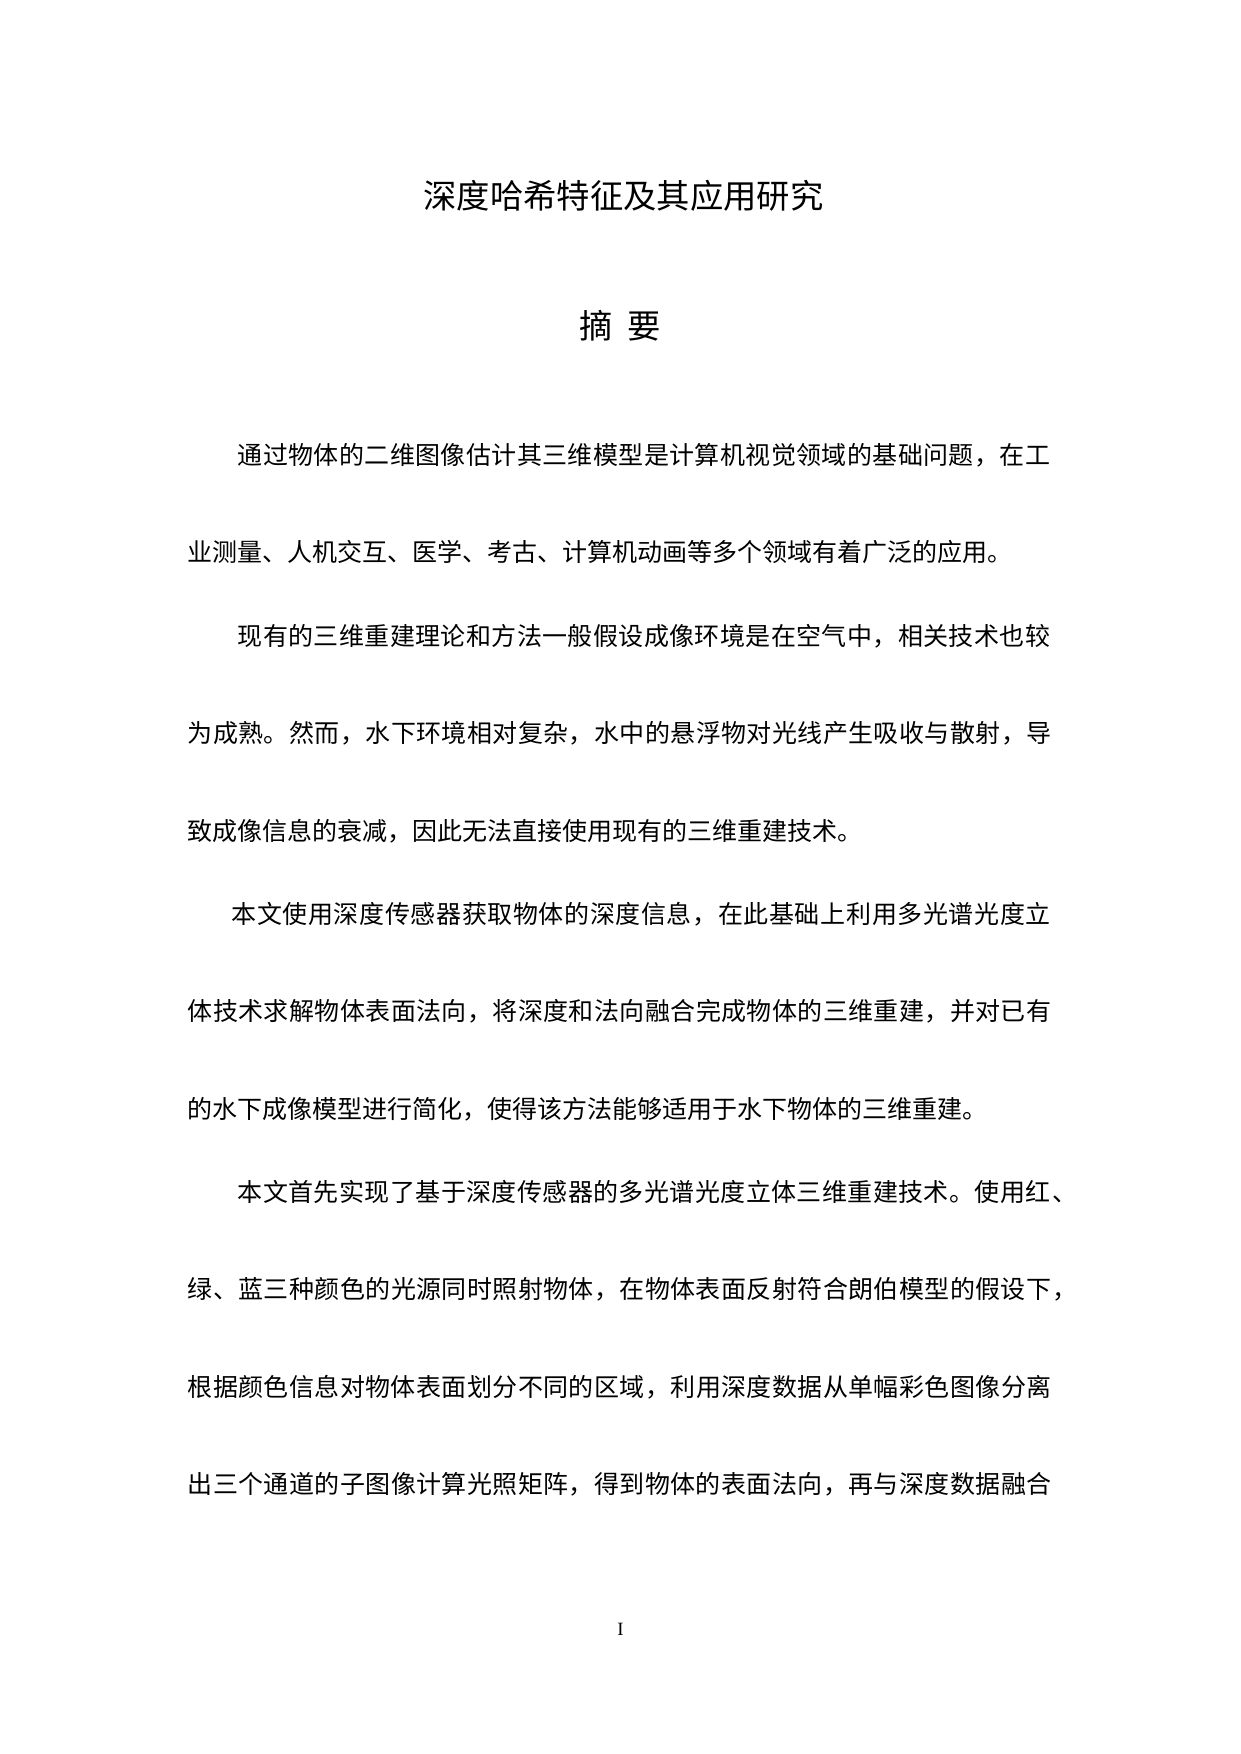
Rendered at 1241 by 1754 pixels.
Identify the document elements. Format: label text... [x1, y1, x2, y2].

text 深度哈希特征及其应用研究 [187, 162, 1059, 227]
subtitle 摘 要 [187, 291, 1053, 356]
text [187, 1158, 1053, 1515]
text 本文使用深度传感器获取物体的深度信息，在此基础上利用多光谱光度立体技术求解物体表面法向，将深度和法向融合完成物体的三维重建，并对已有的水下成像模型进行简化，使得该方法能够适用于水下物体的三维重建。 [187, 880, 1053, 1140]
text 现有的三维重建理论和方法一般假设成像环境是在空气中，相关技术也较为成熟。然而，水下环境相对复杂，水中的悬浮物对光线产生吸收与散射，导致成像信息的衰减，因此无法直接使用现有的三维重建技术。 [187, 602, 1053, 862]
text 通过物体的二维图像估计其三维模型是计算机视觉领域的基础问题，在工业测量、人机交互、医学、考古、计算机动画等多个领域有着广泛的应用。 [187, 421, 1053, 583]
